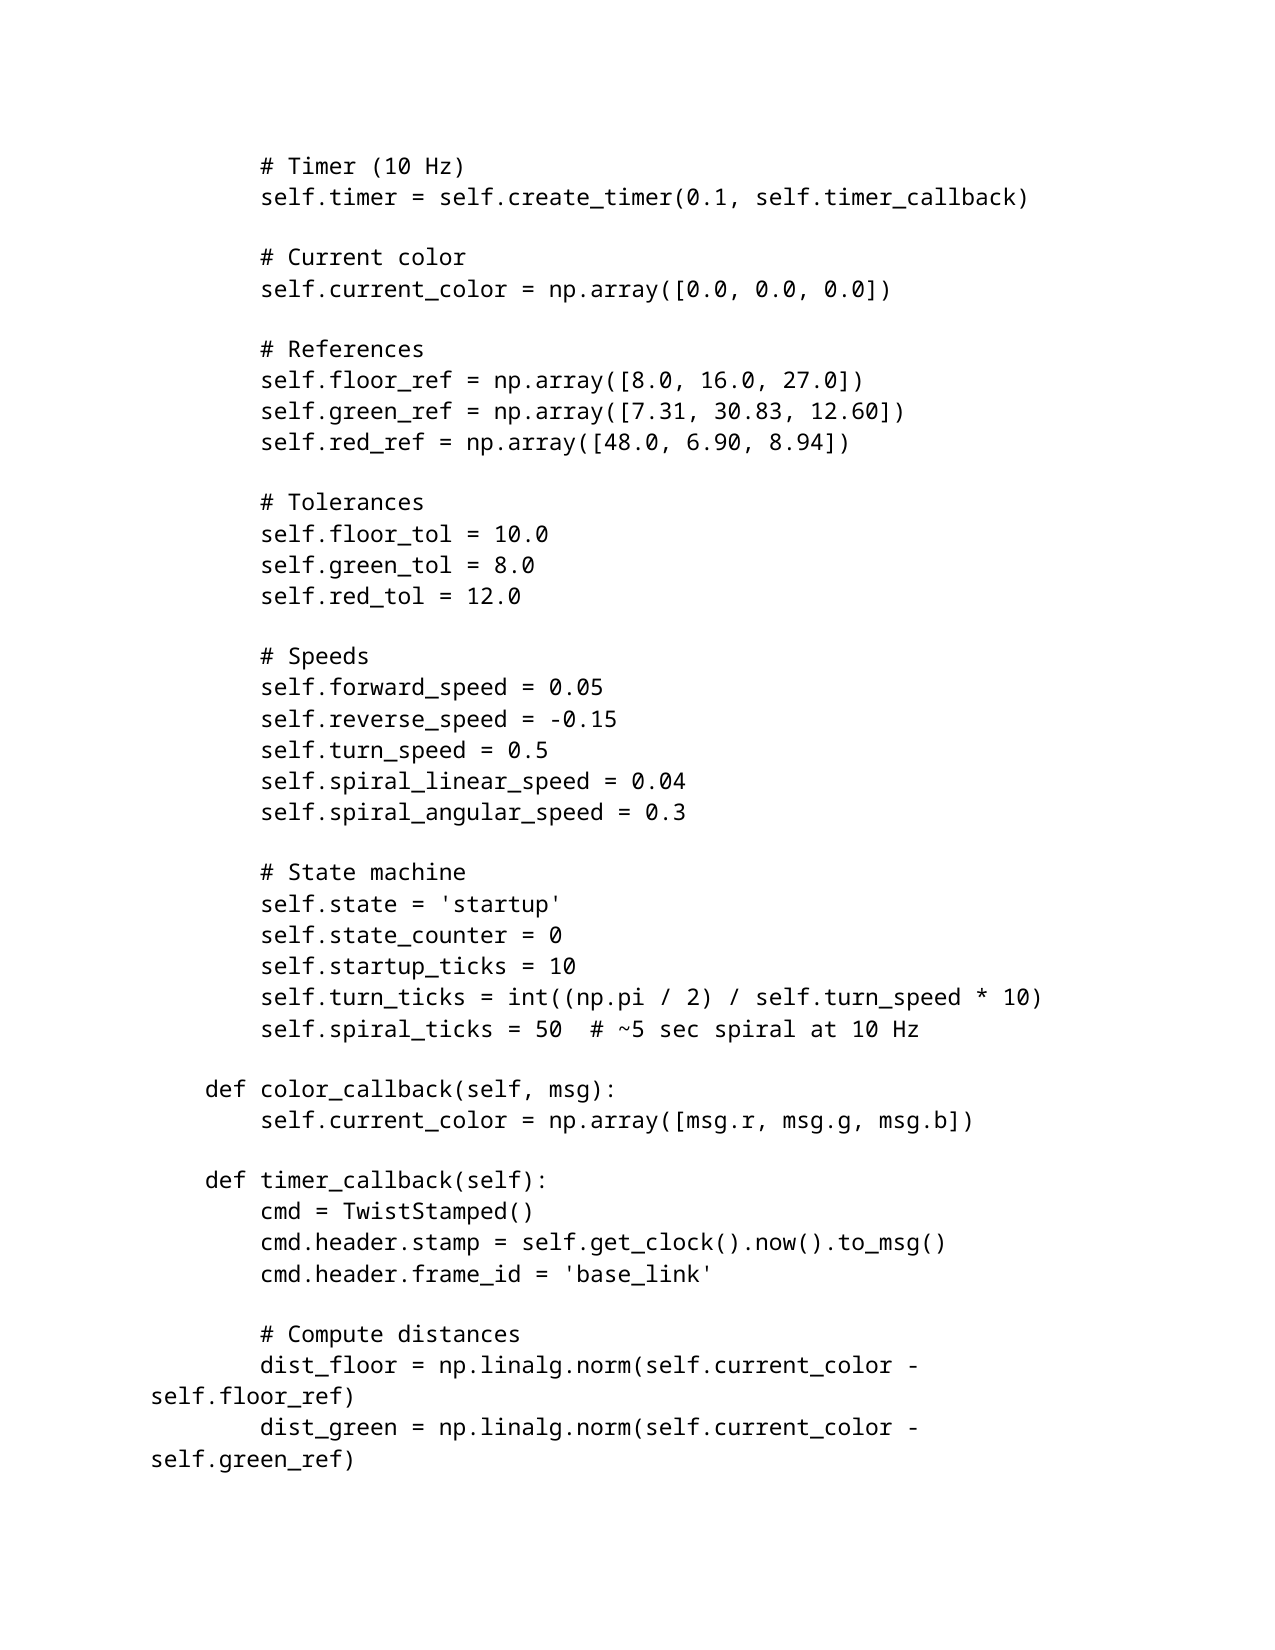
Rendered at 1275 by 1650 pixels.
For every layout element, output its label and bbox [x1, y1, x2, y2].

text [150, 150, 1125, 1474]
